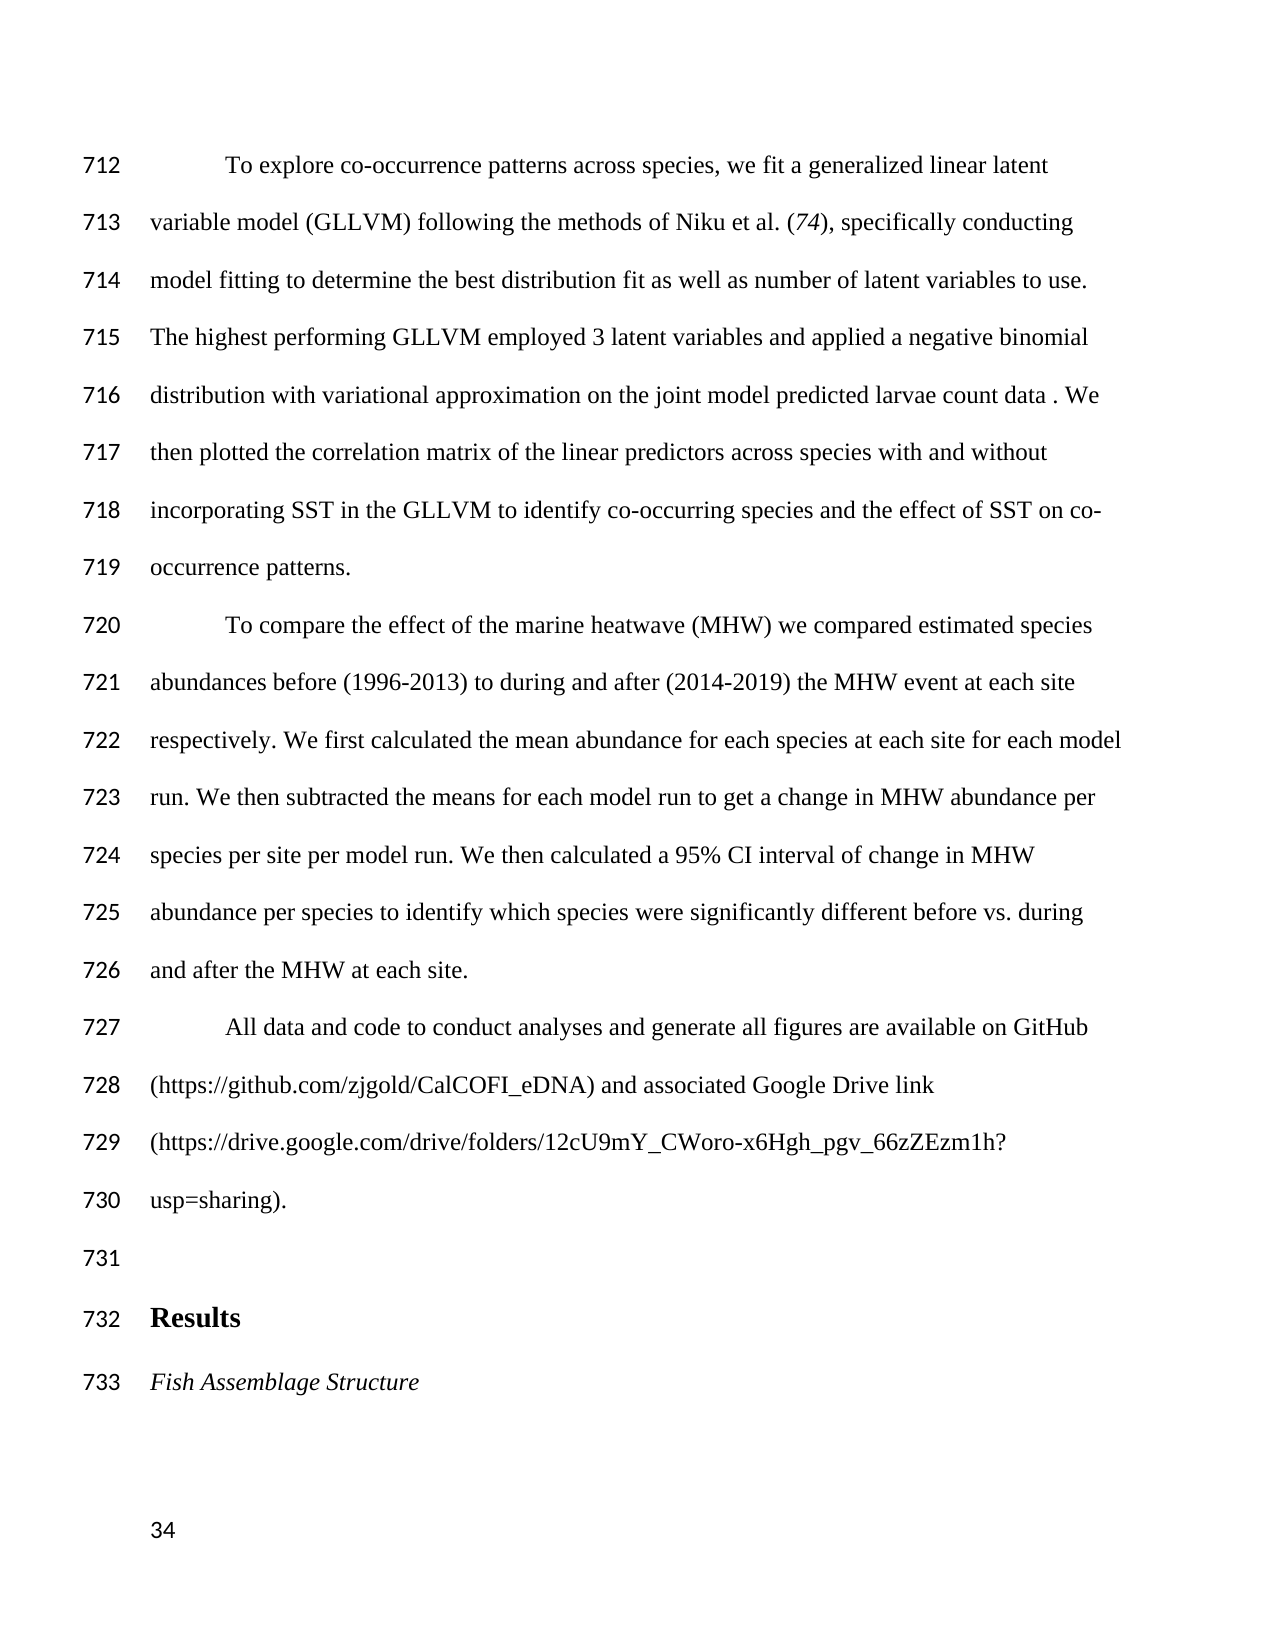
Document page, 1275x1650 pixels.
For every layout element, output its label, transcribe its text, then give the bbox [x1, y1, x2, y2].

text To explore co-occurrence patterns across species, we fit a generalized linear latent variable model (GLLVM) following the methods of Niku et al. (74), specifically conducting model fitting to determine the best distribution fit as well as number of latent variables to use. The highest performing GLLVM employed 3 latent variables and applied a negative binomial distribution with variational approximation on the joint model predicted larvae count data . We then plotted the correlation matrix of the linear predictors across species with and without incorporating SST in the GLLVM to identify co-occurring species and the effect of SST on co-occurrence patterns. [150, 150, 1125, 581]
text All data and code to conduct analyses and generate all figures are available on GitHub (https://github.com/zjgold/CalCOFI_eDNA) and associated Google Drive link (https://drive.google.com/drive/folders/12cU9mY_CWoro-x6Hgh_pgv_66zZEzm1h?usp=sharing). [150, 1012, 1125, 1214]
text Results [150, 1300, 1125, 1333]
text To compare the effect of the marine heatwave (MHW) we compared estimated species abundances before (1996-2013) to during and after (2014-2019) the MHW event at each site respectively. We first calculated the mean abundance for each species at each site for each model run. We then subtracted the means for each model run to get a change in MHW abundance per species per site per model run. We then calculated a 95% CI interval of change in MHW abundance per species to identify which species were significantly different before vs. during and after the MHW at each site. [150, 610, 1125, 984]
text Fish Assemblage Structure [150, 1367, 1125, 1396]
